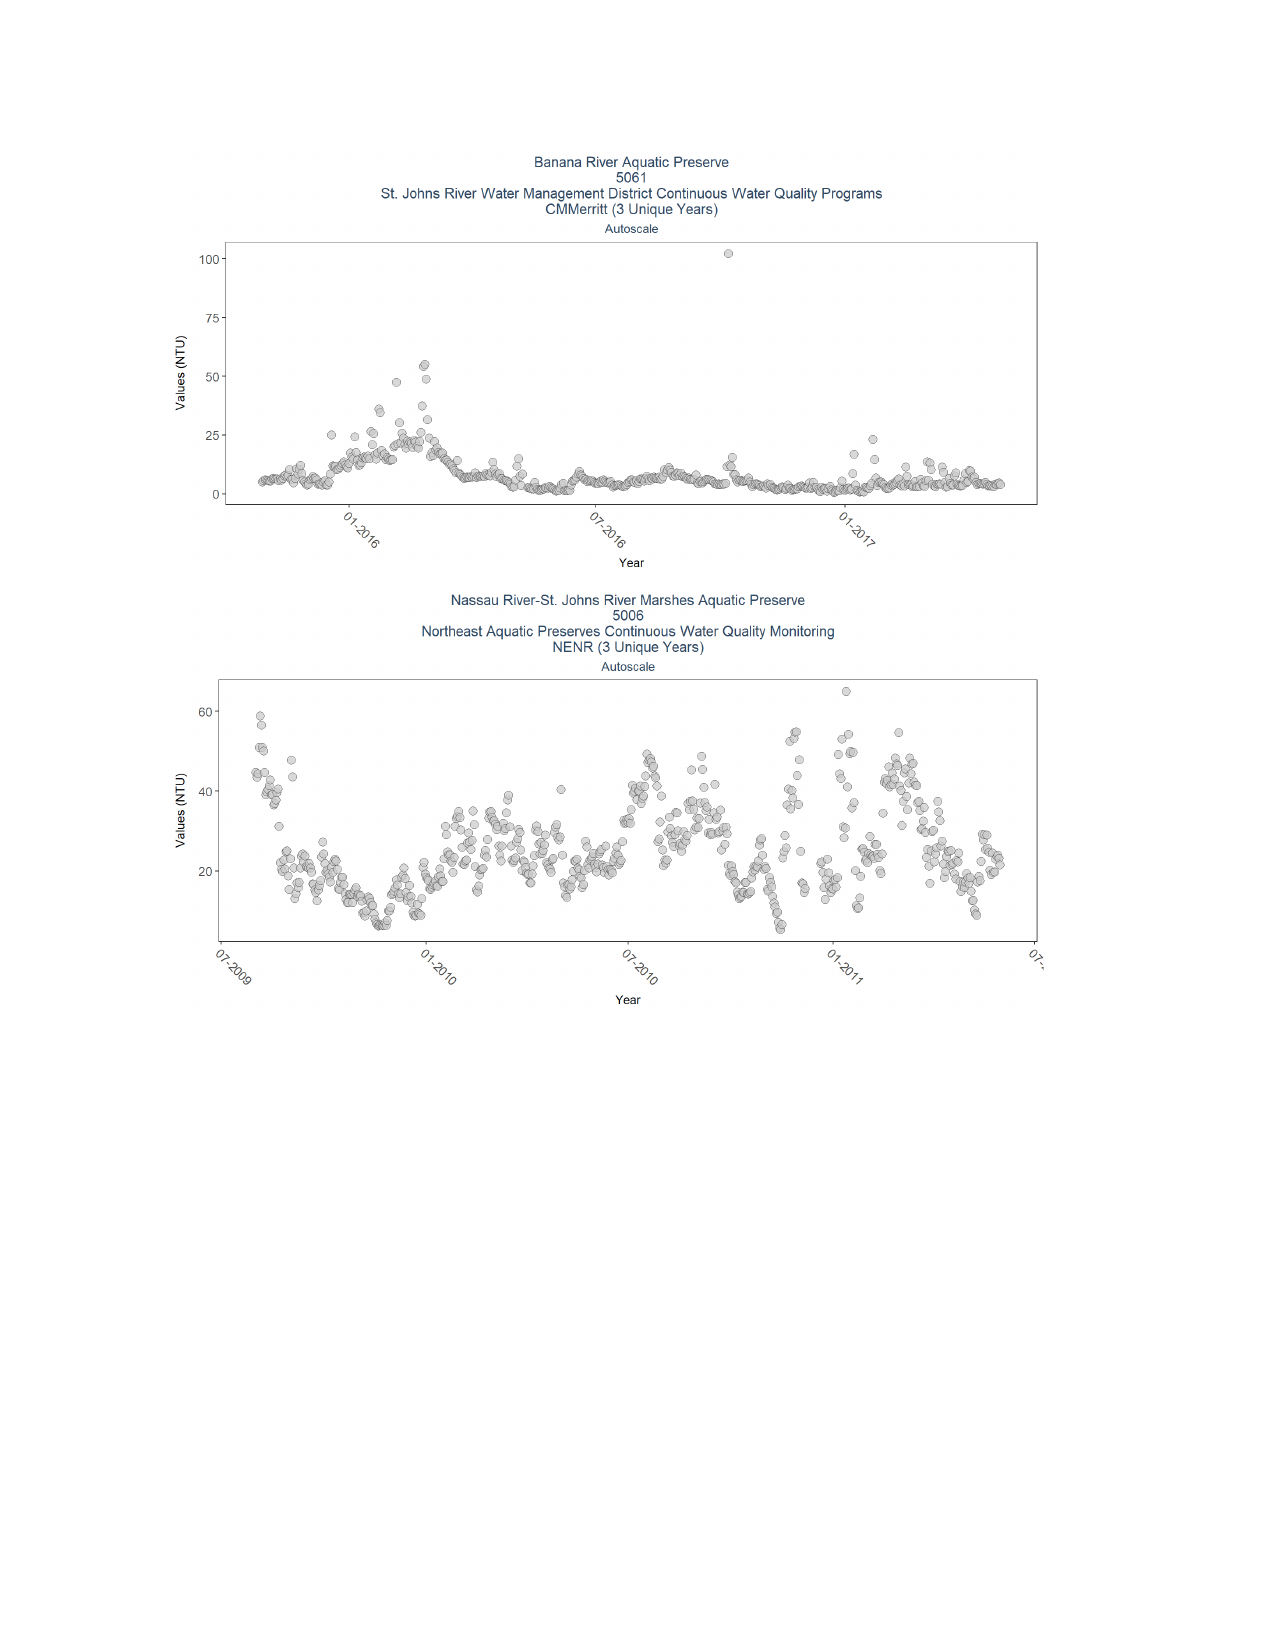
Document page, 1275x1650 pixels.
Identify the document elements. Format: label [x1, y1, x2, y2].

picture [168, 150, 1044, 1025]
